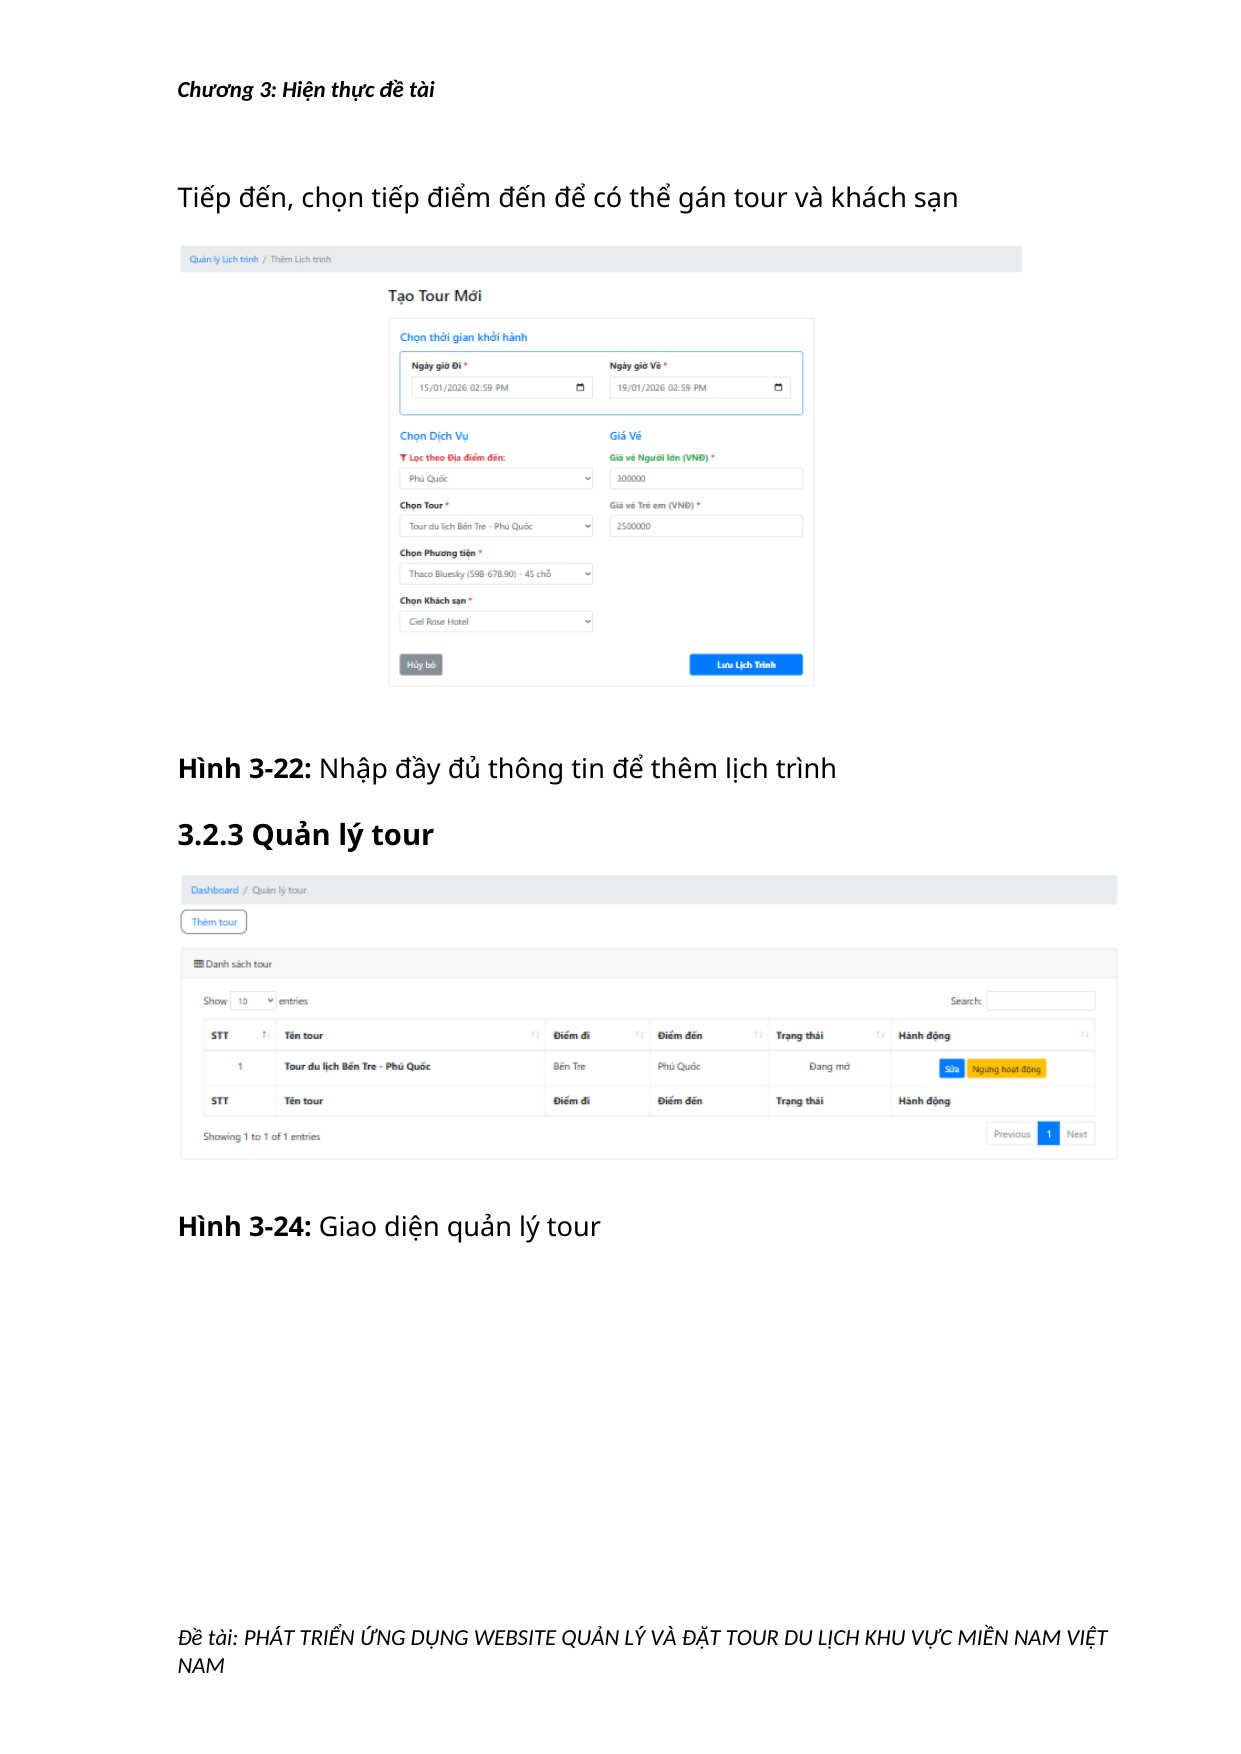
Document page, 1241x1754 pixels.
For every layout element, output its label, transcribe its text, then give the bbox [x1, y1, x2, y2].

text Hình 3-24: Giao diện quản lý tour [177, 1207, 1122, 1244]
text Tiếp đến, chọn tiếp điểm đến để có thể gán tour và khách sạn [177, 178, 1122, 215]
picture [177, 238, 1028, 729]
subtitle 3.2.3 Quản lý tour [177, 814, 1122, 854]
picture [177, 869, 1123, 1187]
text Hình 3-22: Nhập đầy đủ thông tin để thêm lịch trình [177, 749, 1122, 786]
